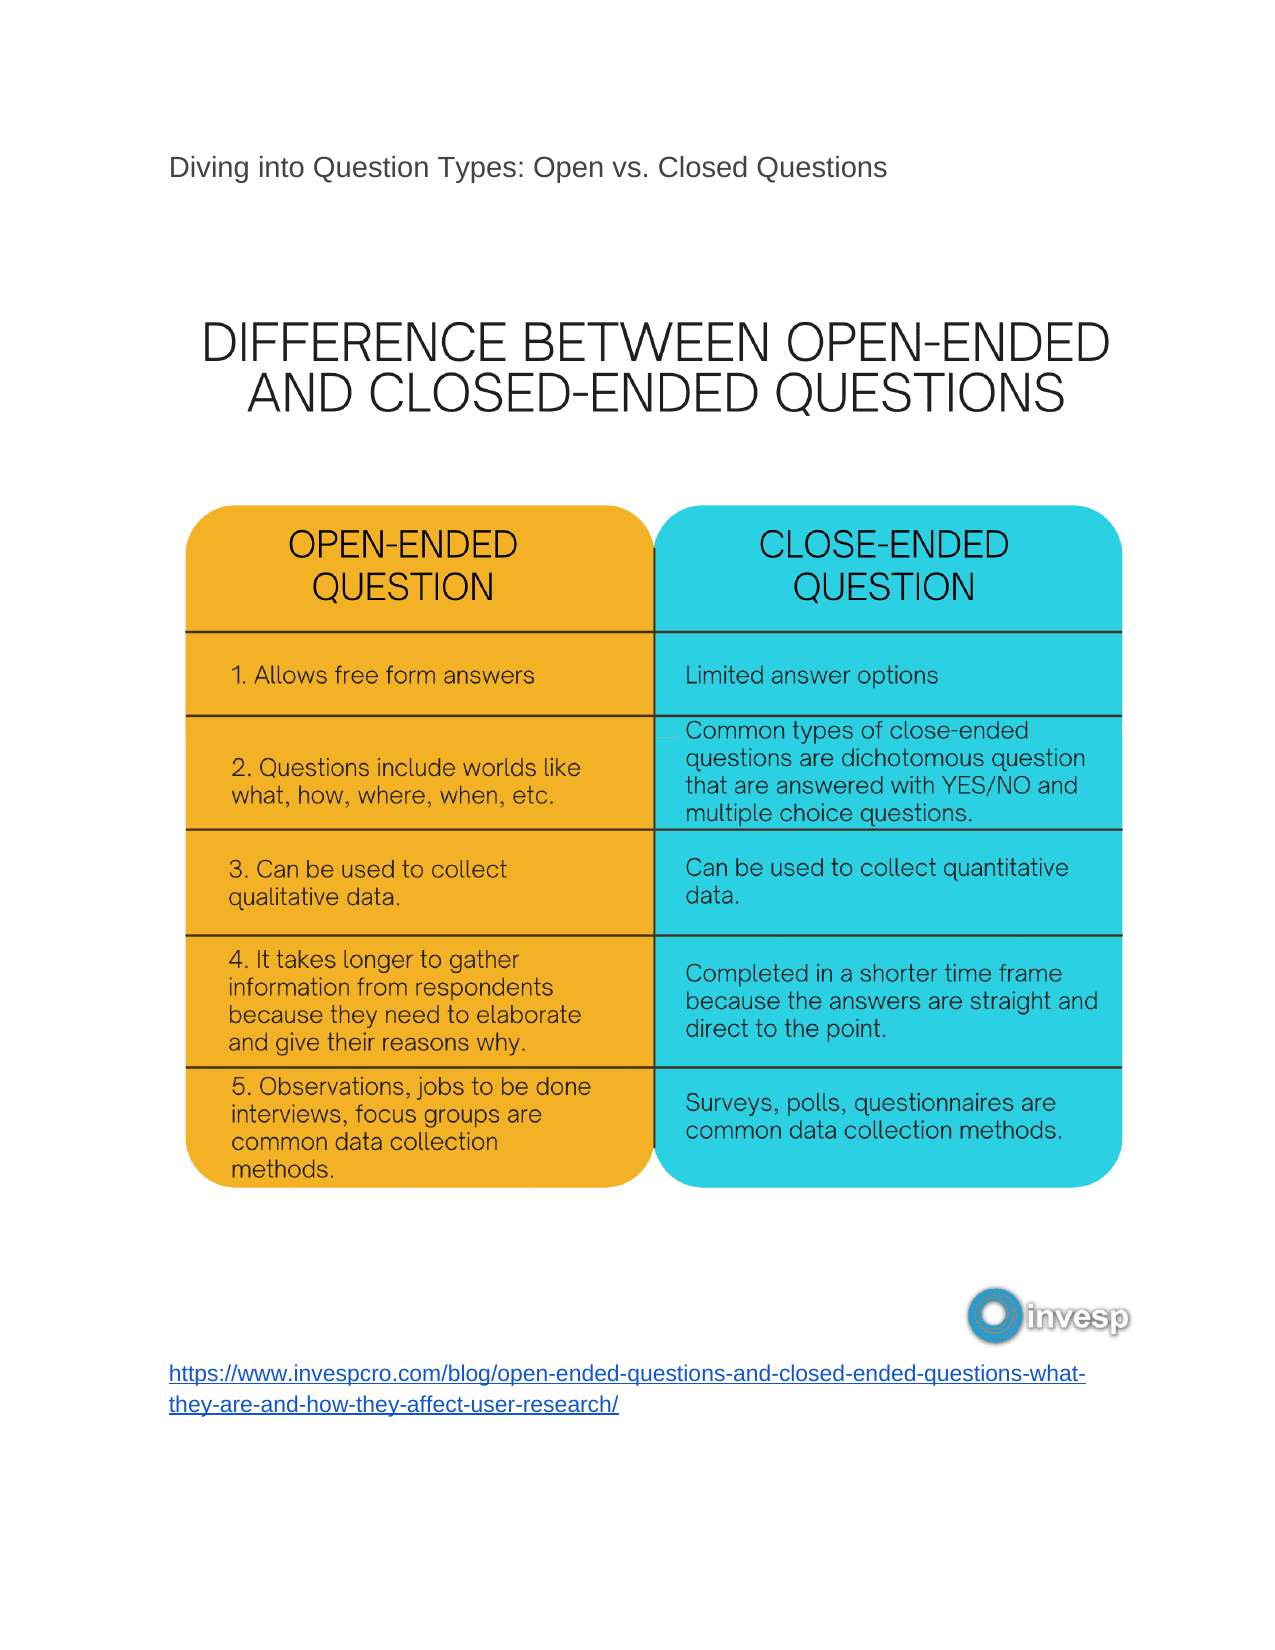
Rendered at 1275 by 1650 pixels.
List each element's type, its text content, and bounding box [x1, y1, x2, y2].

text https://www.invespcro.com/blog/open-ended-questions-and-closed-ended-questions-what-they-are-and-how-they-affect-user-research/ [169, 1357, 1125, 1417]
subtitle Diving into Question Types: Open vs. Closed Questions [169, 150, 1125, 183]
picture [168, 208, 1144, 1357]
